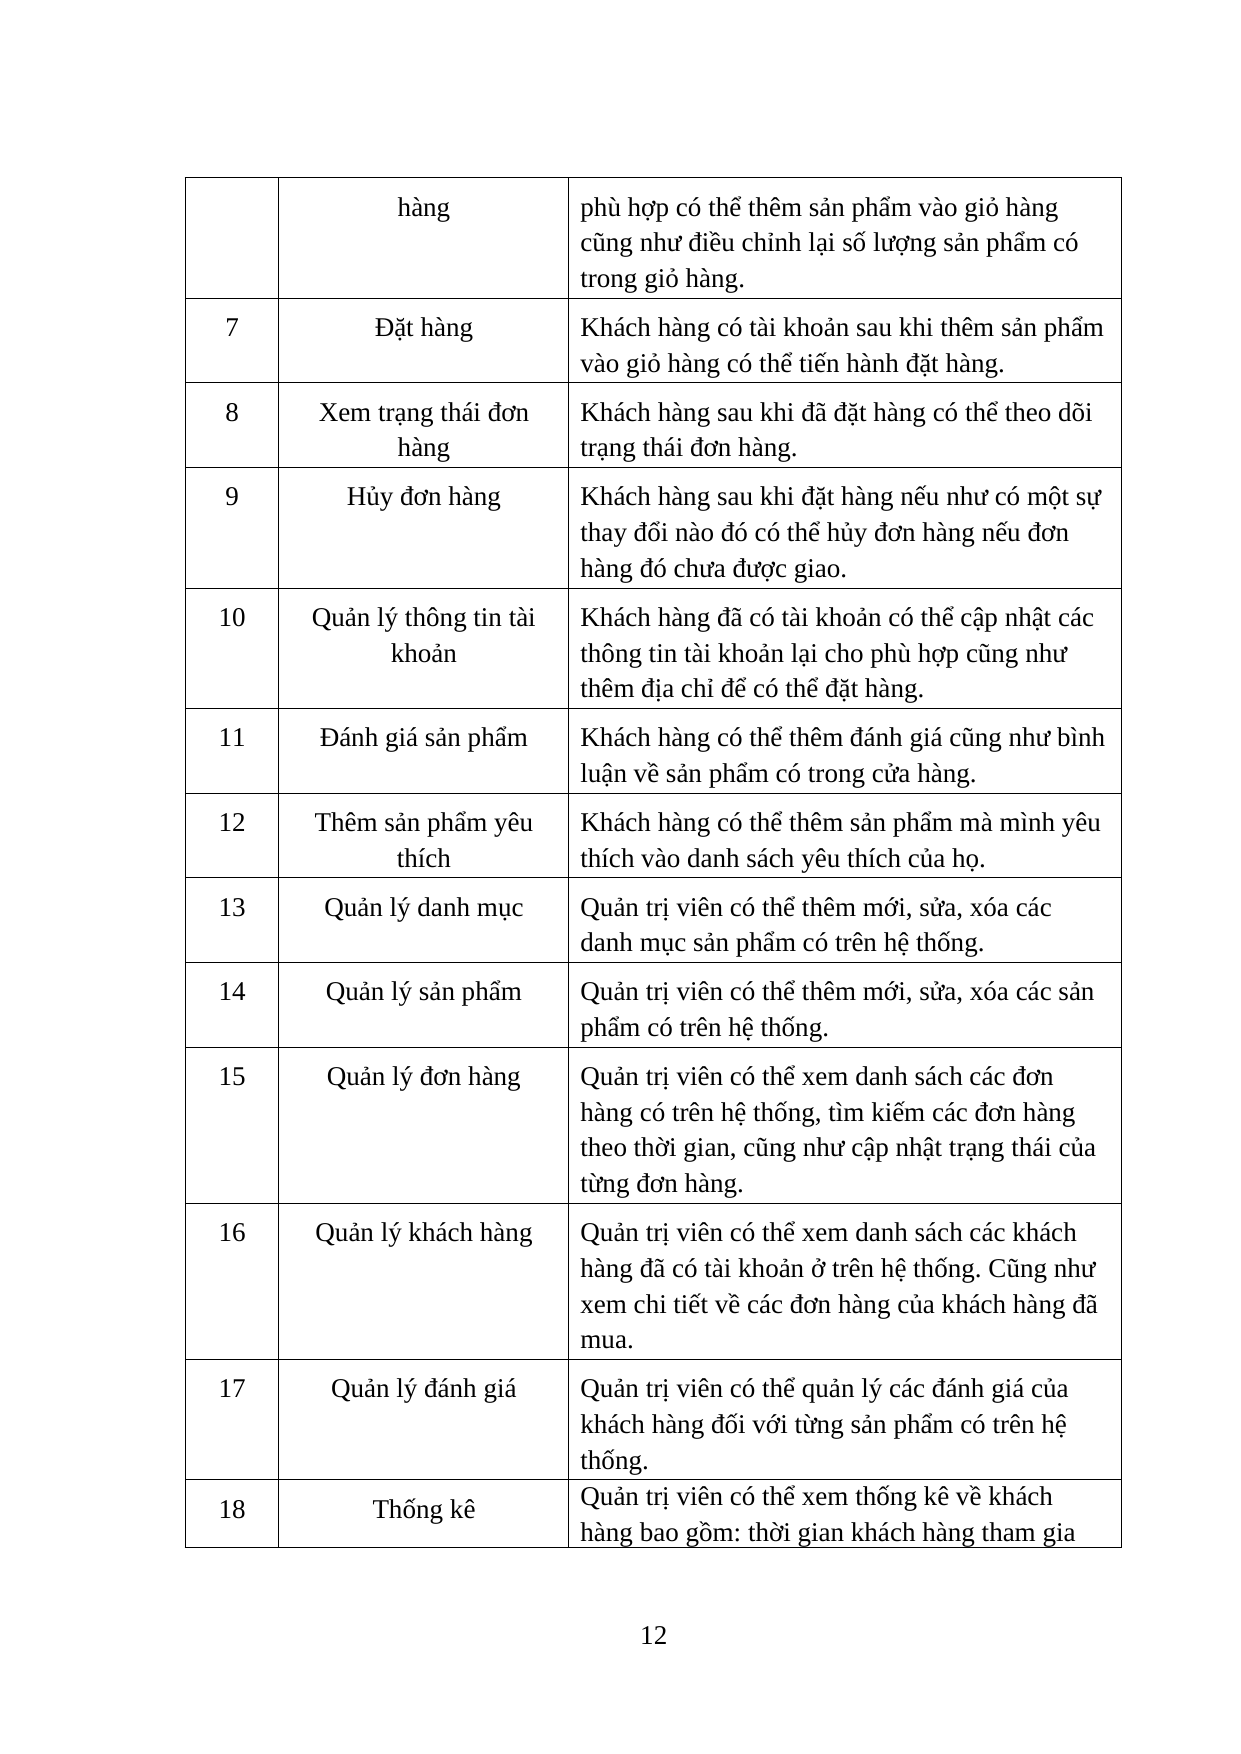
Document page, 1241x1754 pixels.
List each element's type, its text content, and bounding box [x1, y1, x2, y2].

table_cell Quản trị viên có thể xem danh sách các đơn hàng có trên hệ thống, tìm kiếm các đơn hàng theo thời gian, cũng như cập nhật trạng thái của từng đơn hàng. [569, 1048, 1121, 1203]
table_cell Thống kê [279, 1480, 568, 1547]
table_cell 7 [186, 299, 278, 382]
table_cell Quản lý danh mục [279, 878, 568, 962]
table_cell Quản trị viên có thể thêm mới, sửa, xóa các danh mục sản phẩm có trên hệ thống. [569, 878, 1121, 962]
table_cell Quản lý đánh giá [279, 1360, 568, 1479]
table_cell Quản lý thông tin tài khoản [279, 589, 568, 708]
table_cell 11 [186, 709, 278, 792]
table_cell Quản trị viên có thể xem danh sách các khách hàng đã có tài khoản ở trên hệ thống. Cũng như xem chi tiết về các đơn hàng của khách hàng đã mua. [569, 1204, 1121, 1359]
table_cell Khách hàng có tài khoản sau khi thêm sản phẩm vào giỏ hàng có thể tiến hành đặt hàng. [569, 299, 1121, 382]
table_cell Thêm sản phẩm yêu thích [279, 794, 568, 877]
table_cell Khách hàng có thể thêm sản phẩm mà mình yêu thích vào danh sách yêu thích của họ. [569, 794, 1121, 877]
table_cell Khách hàng đã có tài khoản có thể cập nhật các thông tin tài khoản lại cho phù hợp cũng như thêm địa chỉ để có thể đặt hàng. [569, 589, 1121, 708]
table_cell 18 [186, 1480, 278, 1547]
table_cell 12 [186, 794, 278, 877]
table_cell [569, 1480, 1121, 1547]
table_cell Đặt hàng [279, 299, 568, 382]
table_cell 9 [186, 468, 278, 587]
table_cell Khách hàng sau khi đặt hàng nếu như có một sự thay đổi nào đó có thể hủy đơn hàng nếu đơn hàng đó chưa được giao. [569, 468, 1121, 587]
table_cell 15 [186, 1048, 278, 1203]
table_cell Khách hàng có thể thêm đánh giá cũng như bình luận về sản phẩm có trong cửa hàng. [569, 709, 1121, 792]
table_cell Quản lý sản phẩm [279, 963, 568, 1047]
table_cell Xem trạng thái đơn hàng [279, 383, 568, 467]
table_cell Quản lý khách hàng [279, 1204, 568, 1359]
table_cell 14 [186, 963, 278, 1047]
table_cell Quản trị viên có thể quản lý các đánh giá của khách hàng đối với từng sản phẩm có trên hệ thống. [569, 1360, 1121, 1479]
table_cell 13 [186, 878, 278, 962]
table_cell Hủy đơn hàng [279, 468, 568, 587]
table_cell 16 [186, 1204, 278, 1359]
table_cell 10 [186, 589, 278, 708]
table_cell 6 [186, 178, 278, 298]
table_cell Khách hàng sau khi đã đặt hàng có thể theo dõi trạng thái đơn hàng. [569, 383, 1121, 467]
table_cell Đánh giá sản phẩm [279, 709, 568, 792]
table_cell Quản trị viên có thể thêm mới, sửa, xóa các sản phẩm có trên hệ thống. [569, 963, 1121, 1047]
table_cell 17 [186, 1360, 278, 1479]
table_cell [569, 178, 1121, 298]
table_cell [279, 178, 568, 298]
table_cell Quản lý đơn hàng [279, 1048, 568, 1203]
table_cell 8 [186, 383, 278, 467]
